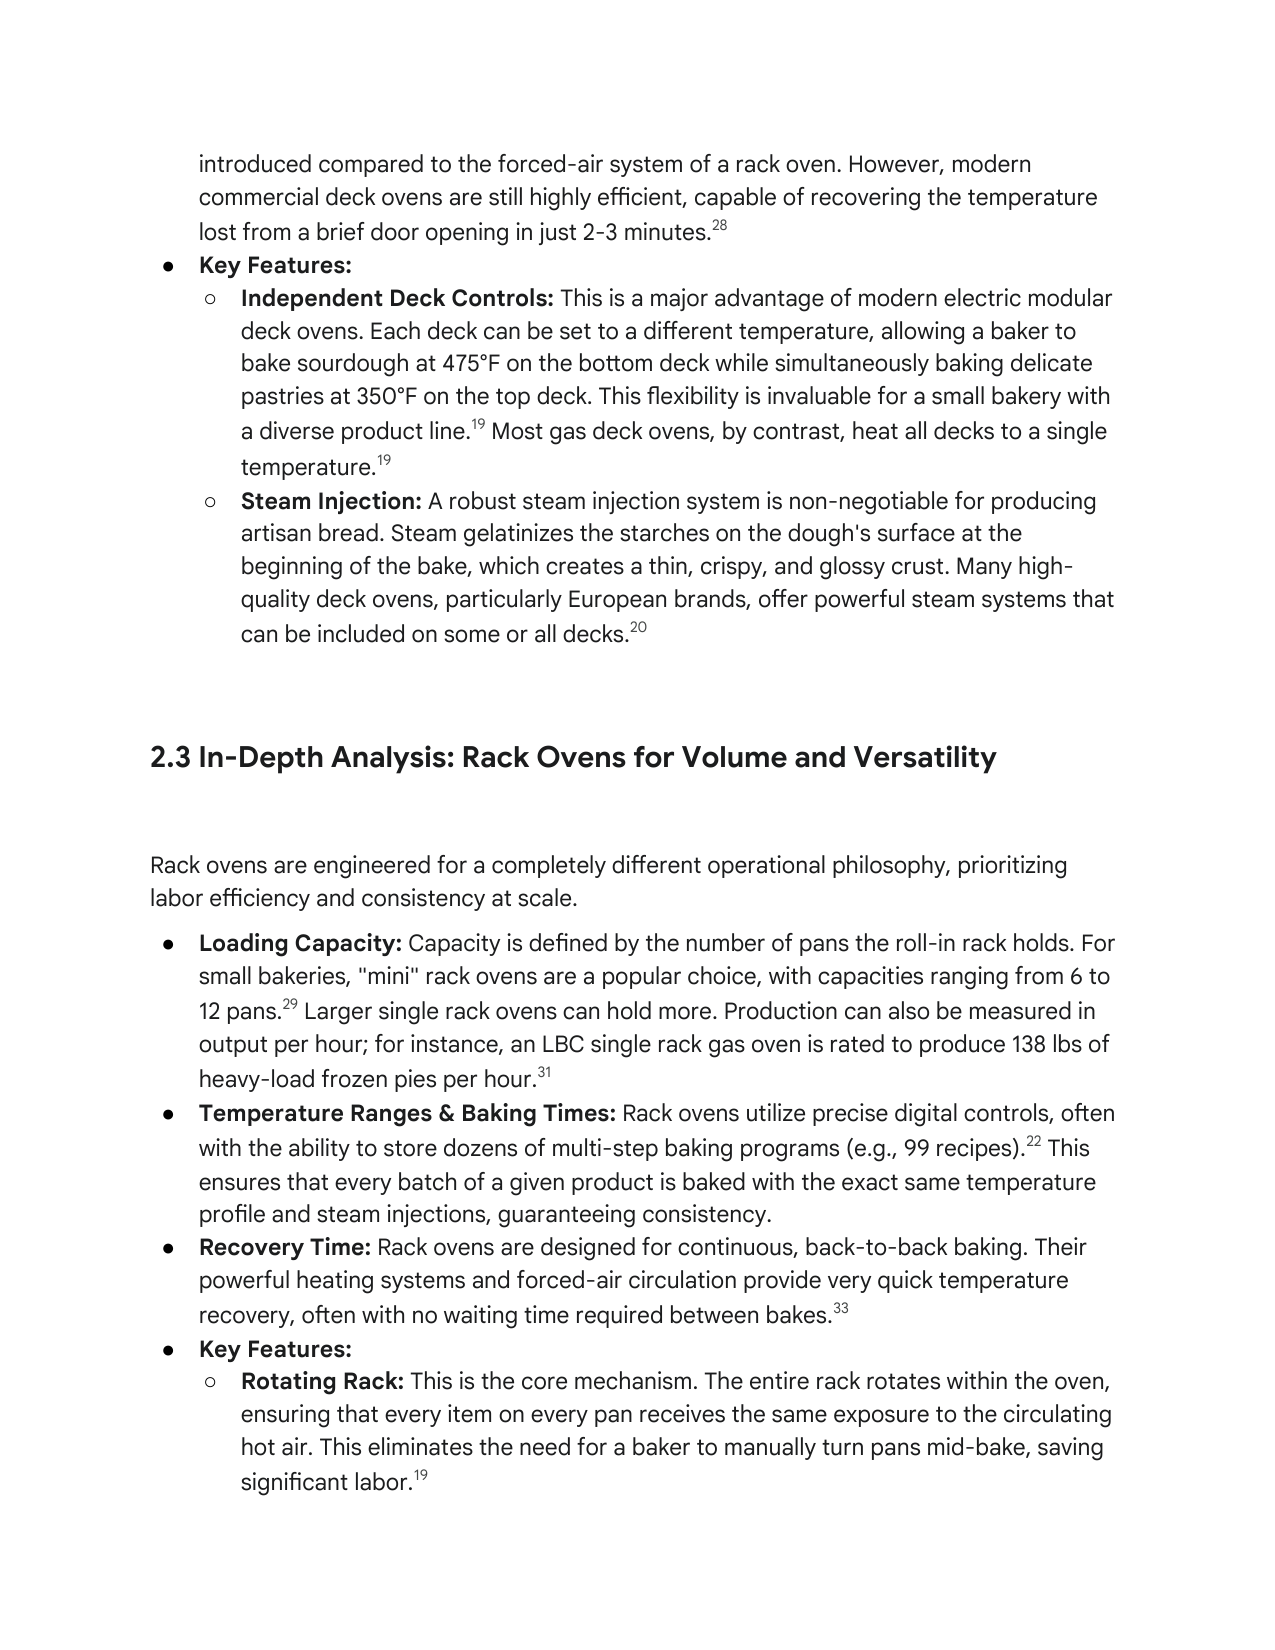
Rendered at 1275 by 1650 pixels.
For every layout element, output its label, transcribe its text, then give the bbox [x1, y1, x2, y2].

list Key Features: [161, 1335, 1125, 1364]
list Key Features: [161, 252, 1125, 280]
list Temperature Ranges & Baking Times: Rack ovens utilize precise digital controls, often with the ability to store dozens of multi-step baking programs (e.g., 99 recipes).22 This ensures that every batch of a given product is baked with the exact same temperature profile and steam injections, guaranteeing consistency. [161, 1099, 1125, 1229]
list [161, 150, 1125, 247]
list Rotating Rack: This is the core mechanism. The entire rack rotates within the oven, ensuring that every item on every pan receives the same exposure to the circulating hot air. This eliminates the need for a baker to manually turn pans mid-bake, saving significant labor.19 [203, 1368, 1125, 1497]
list Steam Injection: A robust steam injection system is non-negotiable for producing artisan bread. Steam gelatinizes the starches on the dough's surface at the beginning of the bake, which creates a thin, crispy, and glossy crust. Many high-quality deck ovens, particularly European brands, offer powerful steam systems that can be included on some or all decks.20 [203, 487, 1125, 649]
list Independent Deck Controls: This is a major advantage of modern electric modular deck ovens. Each deck can be set to a different temperature, allowing a baker to bake sourdough at 475°F on the bottom deck while simultaneously baking delicate pastries at 350°F on the top deck. This flexibility is invaluable for a small bakery with a diverse product line.19 Most gas deck ovens, by contrast, heat all decks to a single temperature.19 [203, 284, 1125, 483]
subtitle 2.3 In-Depth Analysis: Rack Ovens for Volume and Versatility [150, 740, 1125, 776]
list Loading Capacity: Capacity is defined by the number of pans the roll-in rack holds. For small bakeries, "mini" rack ovens are a popular choice, with capacities ranging from 6 to 12 pans.29 Larger single rack ovens can hold more. Production can also be measured in output per hour; for instance, an LBC single rack gas oven is rated to produce 138 lbs of heavy-load frozen pies per hour.31 [161, 929, 1125, 1095]
list Recovery Time: Rack ovens are designed for continuous, back-to-back baking. Their powerful heating systems and forced-air circulation provide very quick temperature recovery, often with no waiting time required between bakes.33 [161, 1233, 1125, 1331]
text Rack ovens are engineered for a completely different operational philosophy, prioritizing labor efficiency and consistency at scale. [150, 852, 1125, 913]
